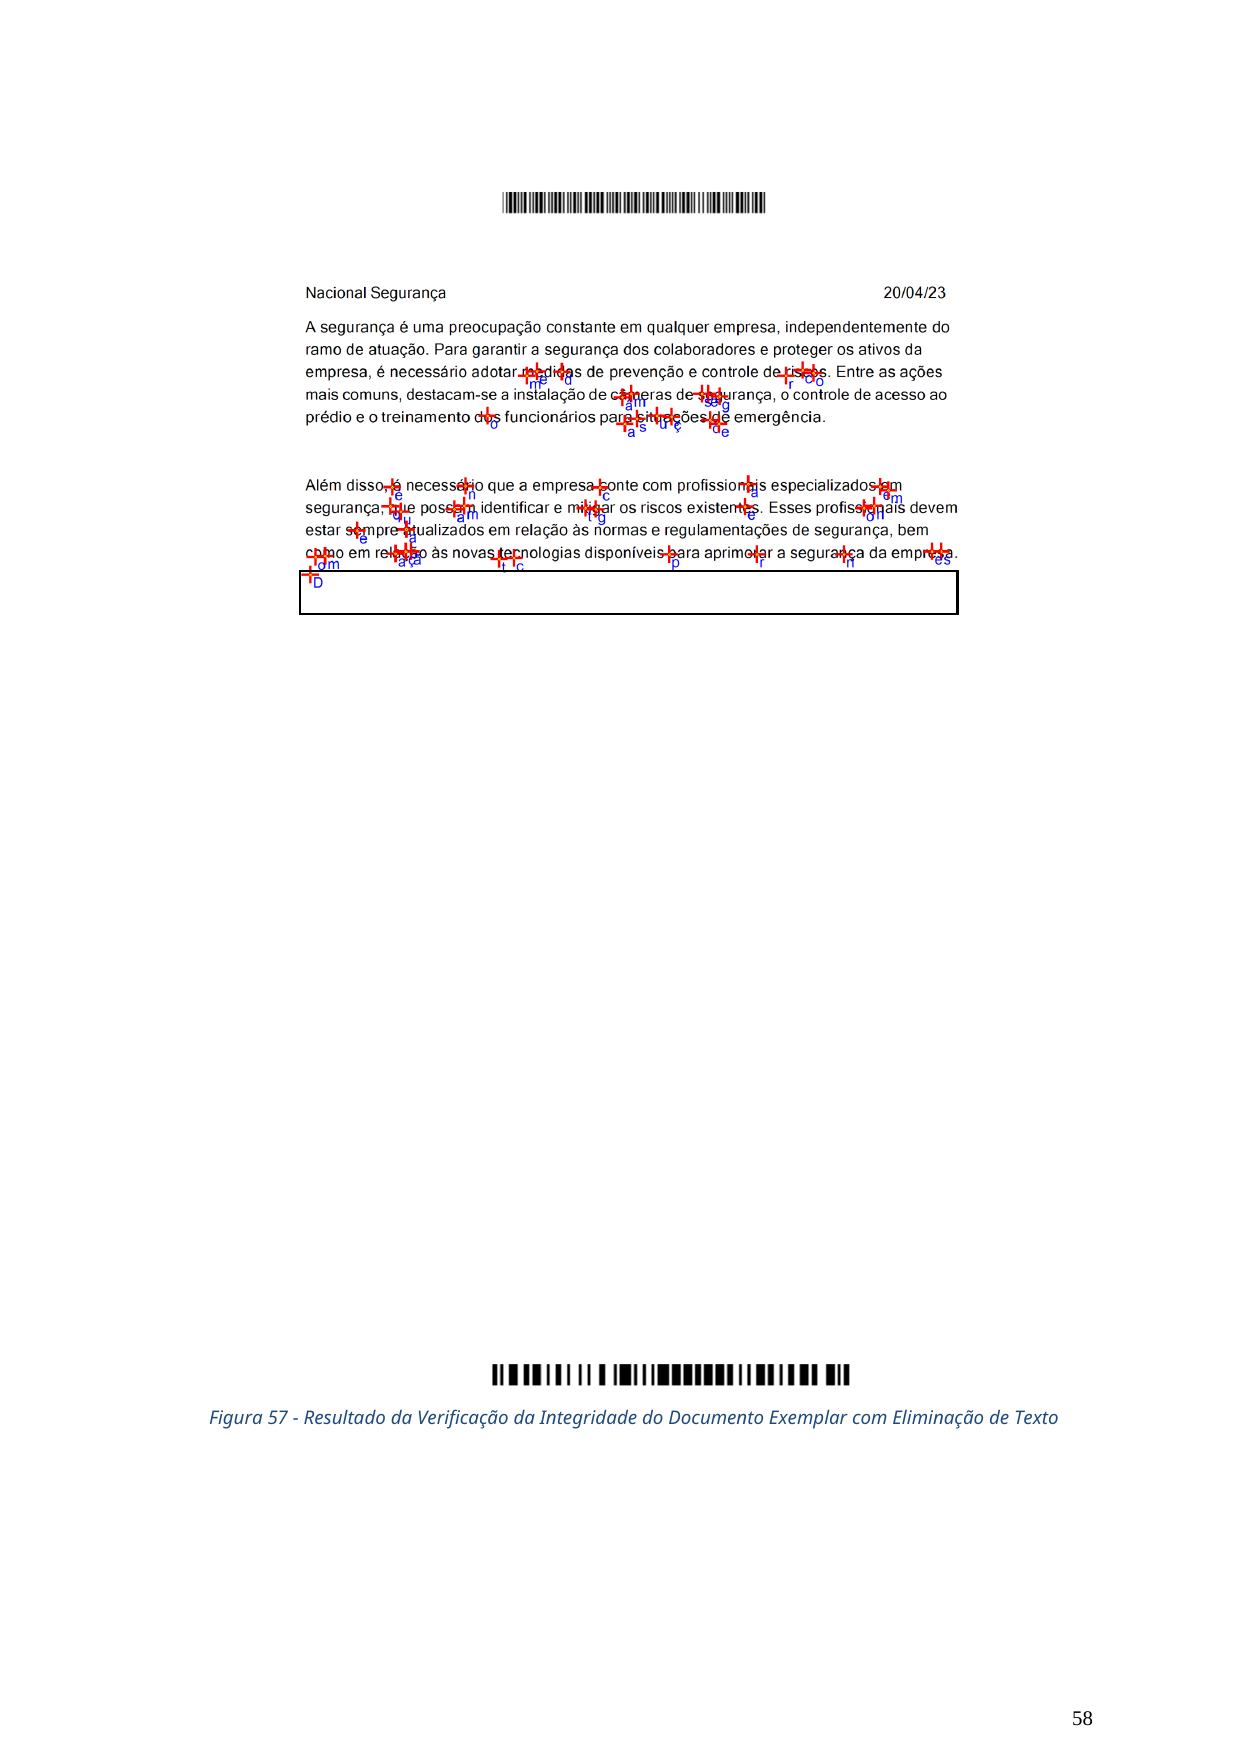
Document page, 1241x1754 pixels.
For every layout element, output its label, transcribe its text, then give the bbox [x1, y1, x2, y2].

picture [201, 177, 1069, 1404]
text Figura 57 - Resultado da Verificação da Integridade do Documento Exemplar com Eliminação de Texto [177, 1404, 1092, 1429]
